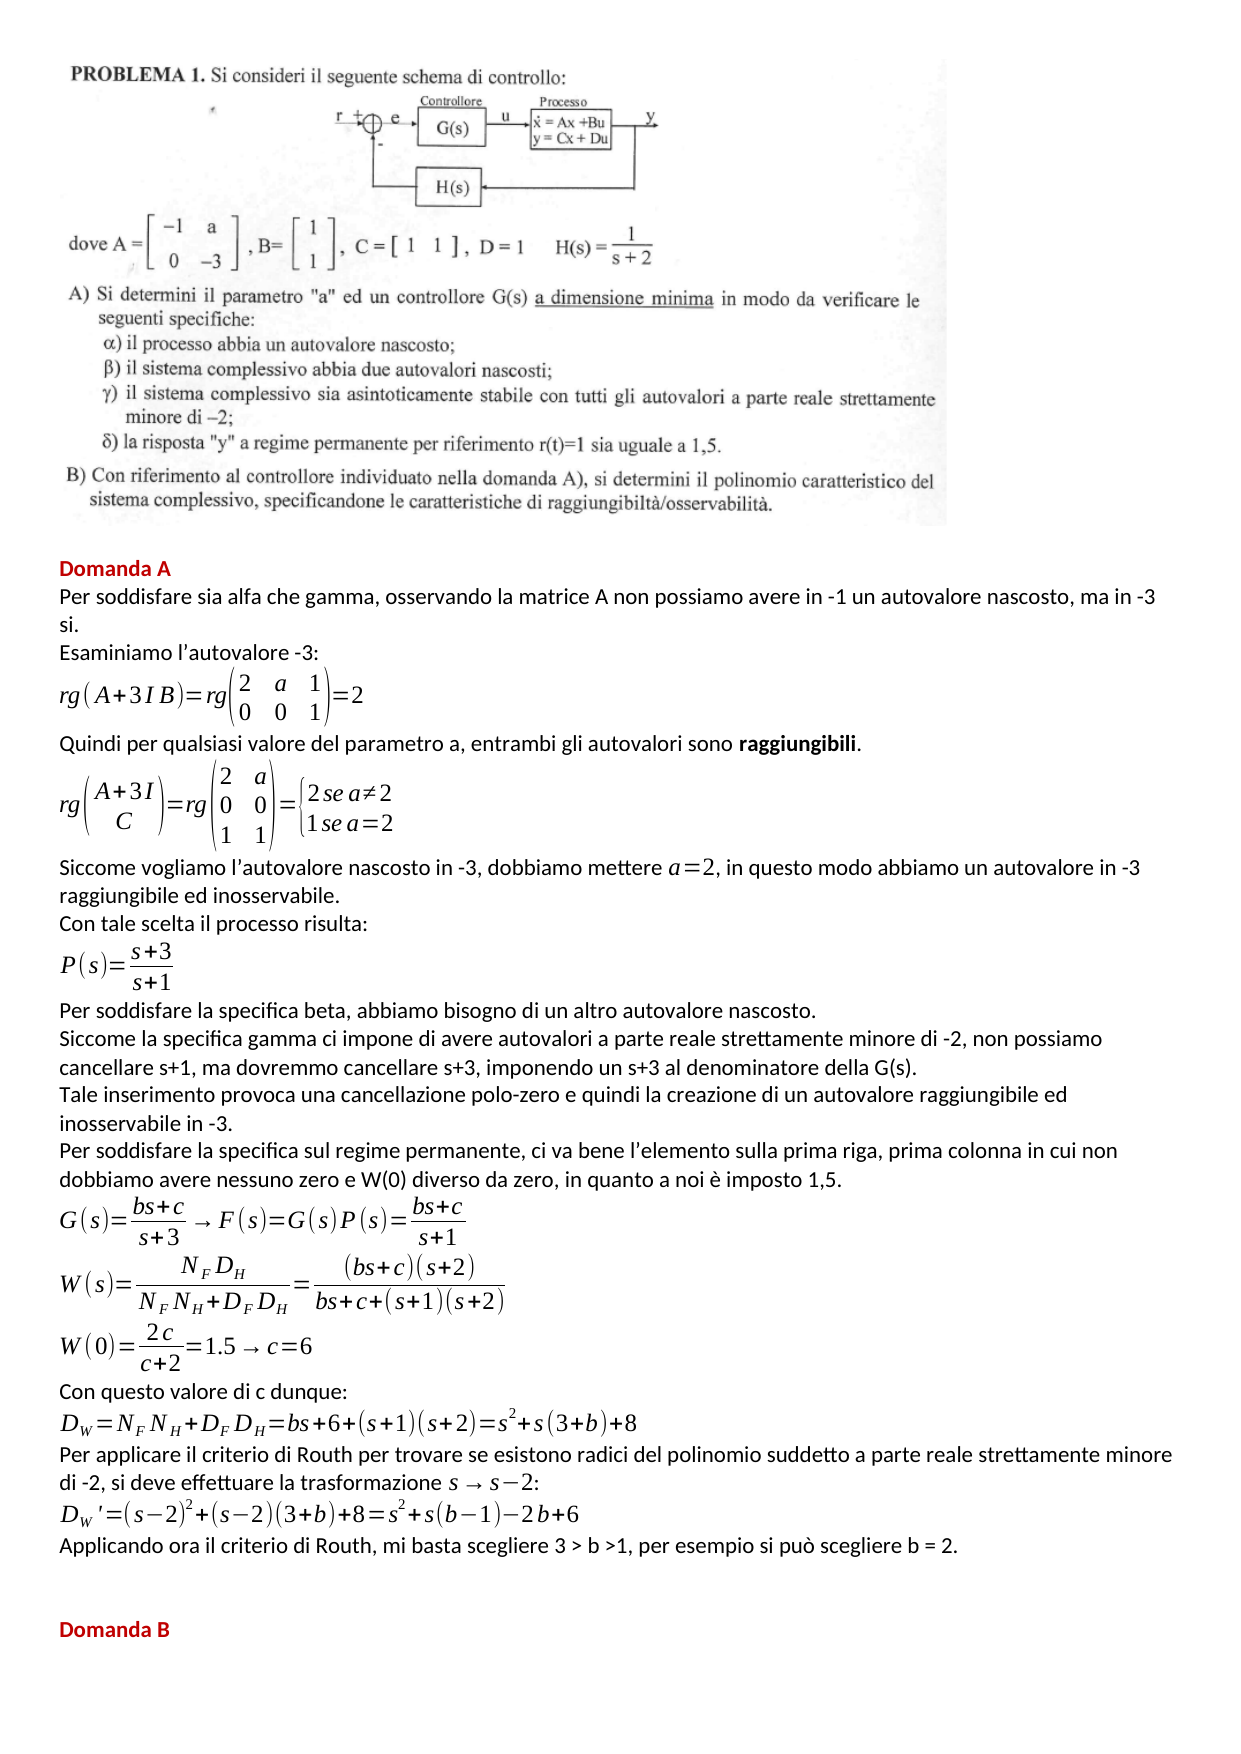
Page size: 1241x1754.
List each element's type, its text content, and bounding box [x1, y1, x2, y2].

text Applicando ora il criterio di Routh, mi basta scegliere 3 > b >1, per esempio si può scegliere b = 2. [59, 1531, 1181, 1559]
text Per soddisfare sia alfa che gamma, osservando la matrice A non possiamo avere in -1 un autovalore nascosto, ma in -3 si. [59, 582, 1181, 638]
text Siccome vogliamo l’autovalore nascosto in -3, dobbiamo mettere , in questo modo abbiamo un autovalore in -3 raggiungibile ed inosservabile. [59, 853, 1181, 909]
text Per applicare il criterio di Routh per trovare se esistono radici del polinomio suddetto a parte reale strettamente minore di -2, si deve effettuare la trasformazione : [59, 1440, 1181, 1496]
picture [59, 59, 947, 526]
text Esaminiamo l’autovalore -3: [59, 638, 1181, 666]
text Siccome la specifica gamma ci impone di avere autovalori a parte reale strettamente minore di -2, non possiamo cancellare s+1, ma dovremmo cancellare s+3, imponendo un s+3 al denominatore della G(s). [59, 1024, 1181, 1081]
text Domanda A [59, 554, 1181, 582]
text Con tale scelta il processo risulta: [59, 909, 1181, 938]
text Per soddisfare la specifica sul regime permanente, ci va bene l’elemento sulla prima riga, prima colonna in cui non dobbiamo avere nessuno zero e W(0) diverso da zero, in quanto a noi è imposto 1,5. [59, 1137, 1181, 1193]
text Con questo valore di c dunque: [59, 1377, 1181, 1405]
text Per soddisfare la specifica beta, abbiamo bisogno di un altro autovalore nascosto. [59, 997, 1181, 1024]
text Domanda B [59, 1615, 1181, 1643]
text Tale inserimento provoca una cancellazione polo-zero e quindi la creazione di un autovalore raggiungibile ed inosservabile in -3. [59, 1081, 1181, 1137]
text Quindi per qualsiasi valore del parametro a, entrambi gli autovalori sono raggiungibili. [59, 729, 1181, 757]
